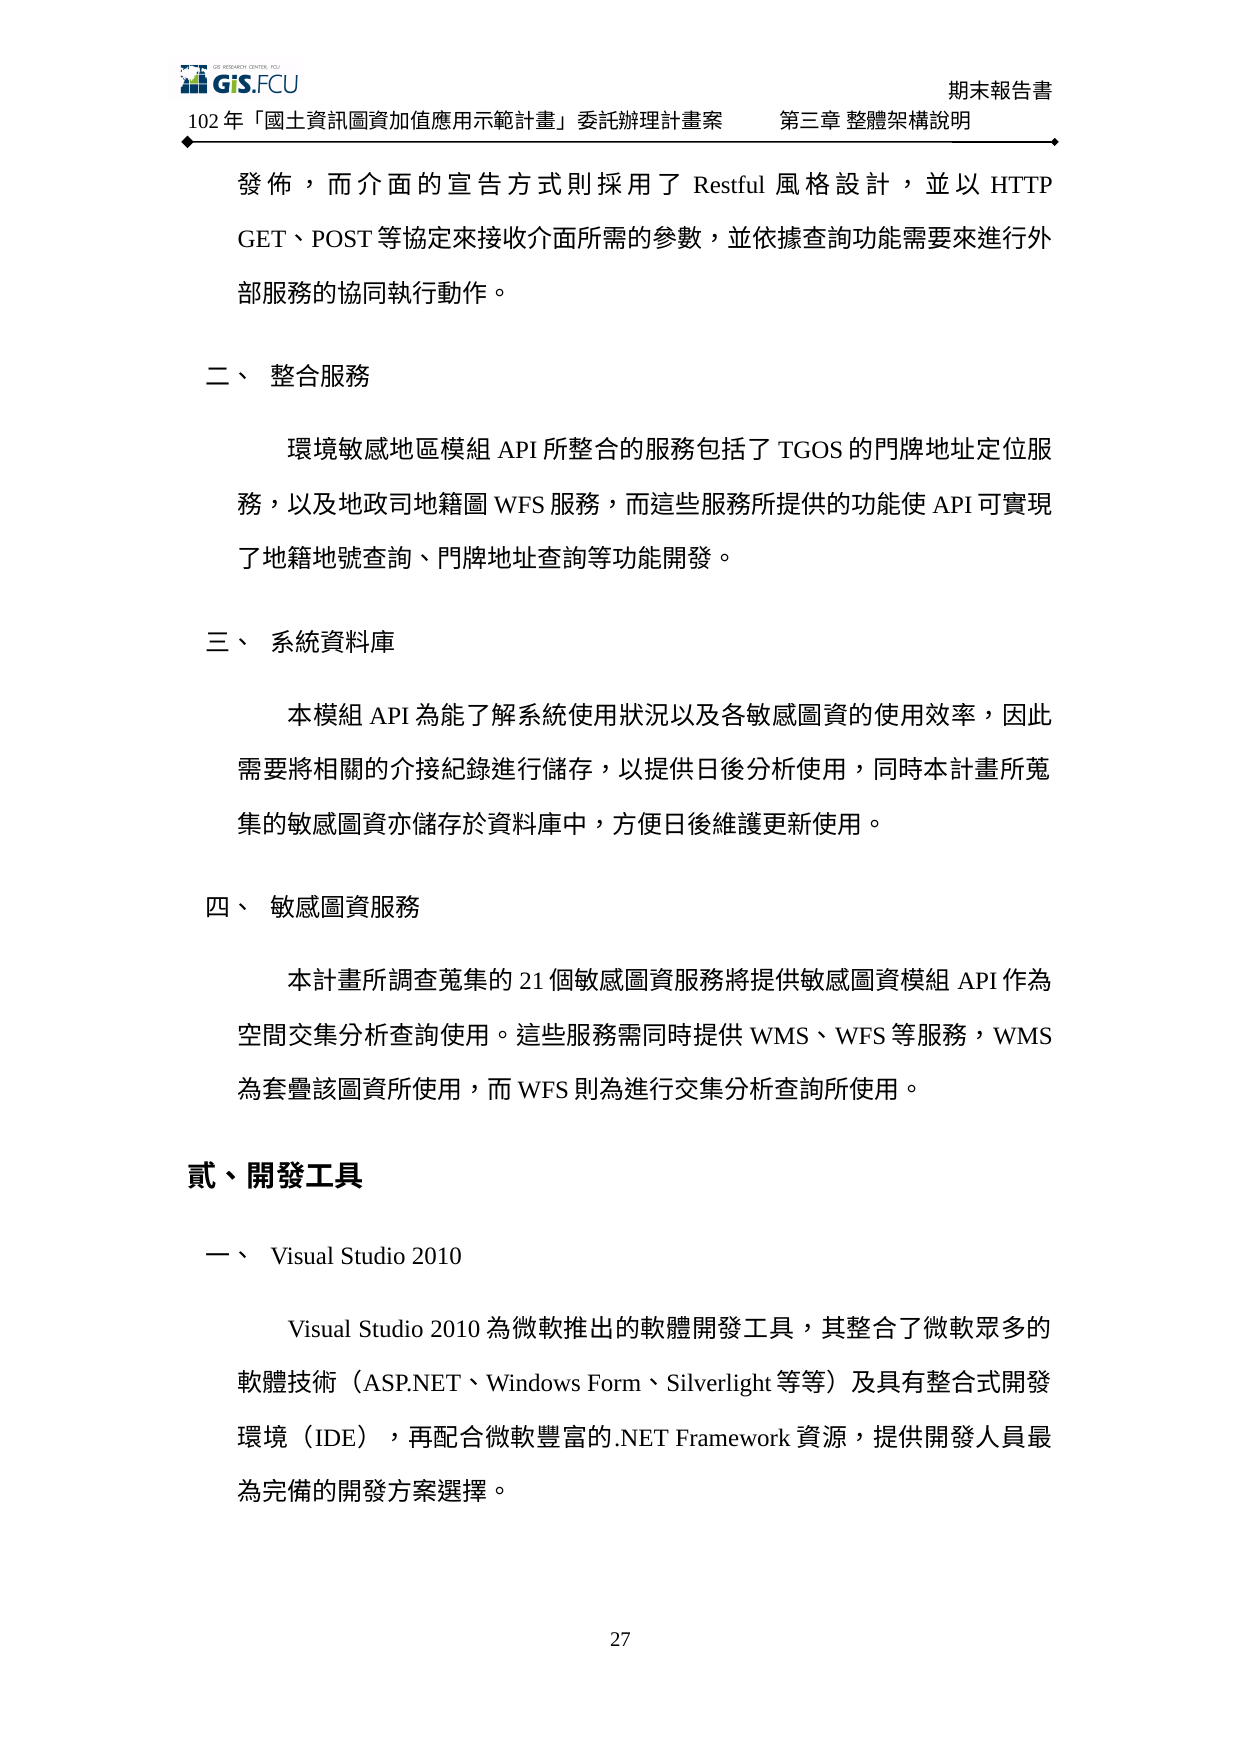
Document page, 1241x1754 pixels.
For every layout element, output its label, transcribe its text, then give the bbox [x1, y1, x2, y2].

text 本模組API為能了解系統使用狀況以及各敏感圖資的使用效率，因此需要將相關的介接紀錄進行儲存，以提供日後分析使用，同時本計畫所蒐集的敏感圖資亦儲存於資料庫中，方便日後維護更新使用。 [237, 695, 1053, 840]
text Visual Studio 2010為微軟推出的軟體開發工具，其整合了微軟眾多的軟體技術（ASP.NET、Windows Form、Silverlight等等）及具有整合式開發環境（IDE），再配合微軟豐富的.NET Framework資源，提供開發人員最為完備的開發方案選擇。 [237, 1308, 1053, 1508]
picture [167, 57, 304, 100]
text 本計畫所調查蒐集的21個敏感圖資服務將提供敏感圖資模組API作為空間交集分析查詢使用。這些服務需同時提供WMS、WFS等服務，WMS為套疊該圖資所使用，而WFS則為進行交集分析查詢所使用。 [237, 961, 1053, 1106]
subtitle 開發工具 [187, 1153, 1053, 1195]
subtitle Visual Studio 2010 [205, 1235, 1053, 1271]
subtitle 整合服務 [205, 357, 1053, 393]
text 環境敏感地區模組API所整合的服務包括了TGOS的門牌地址定位服務，以及地政司地籍圖WFS服務，而這些服務所提供的功能使API可實現了地籍地號查詢、門牌地址查詢等功能開發。 [237, 430, 1053, 575]
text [237, 164, 1053, 309]
subtitle 敏感圖資服務 [205, 888, 1053, 924]
subtitle 系統資料庫 [205, 622, 1053, 658]
